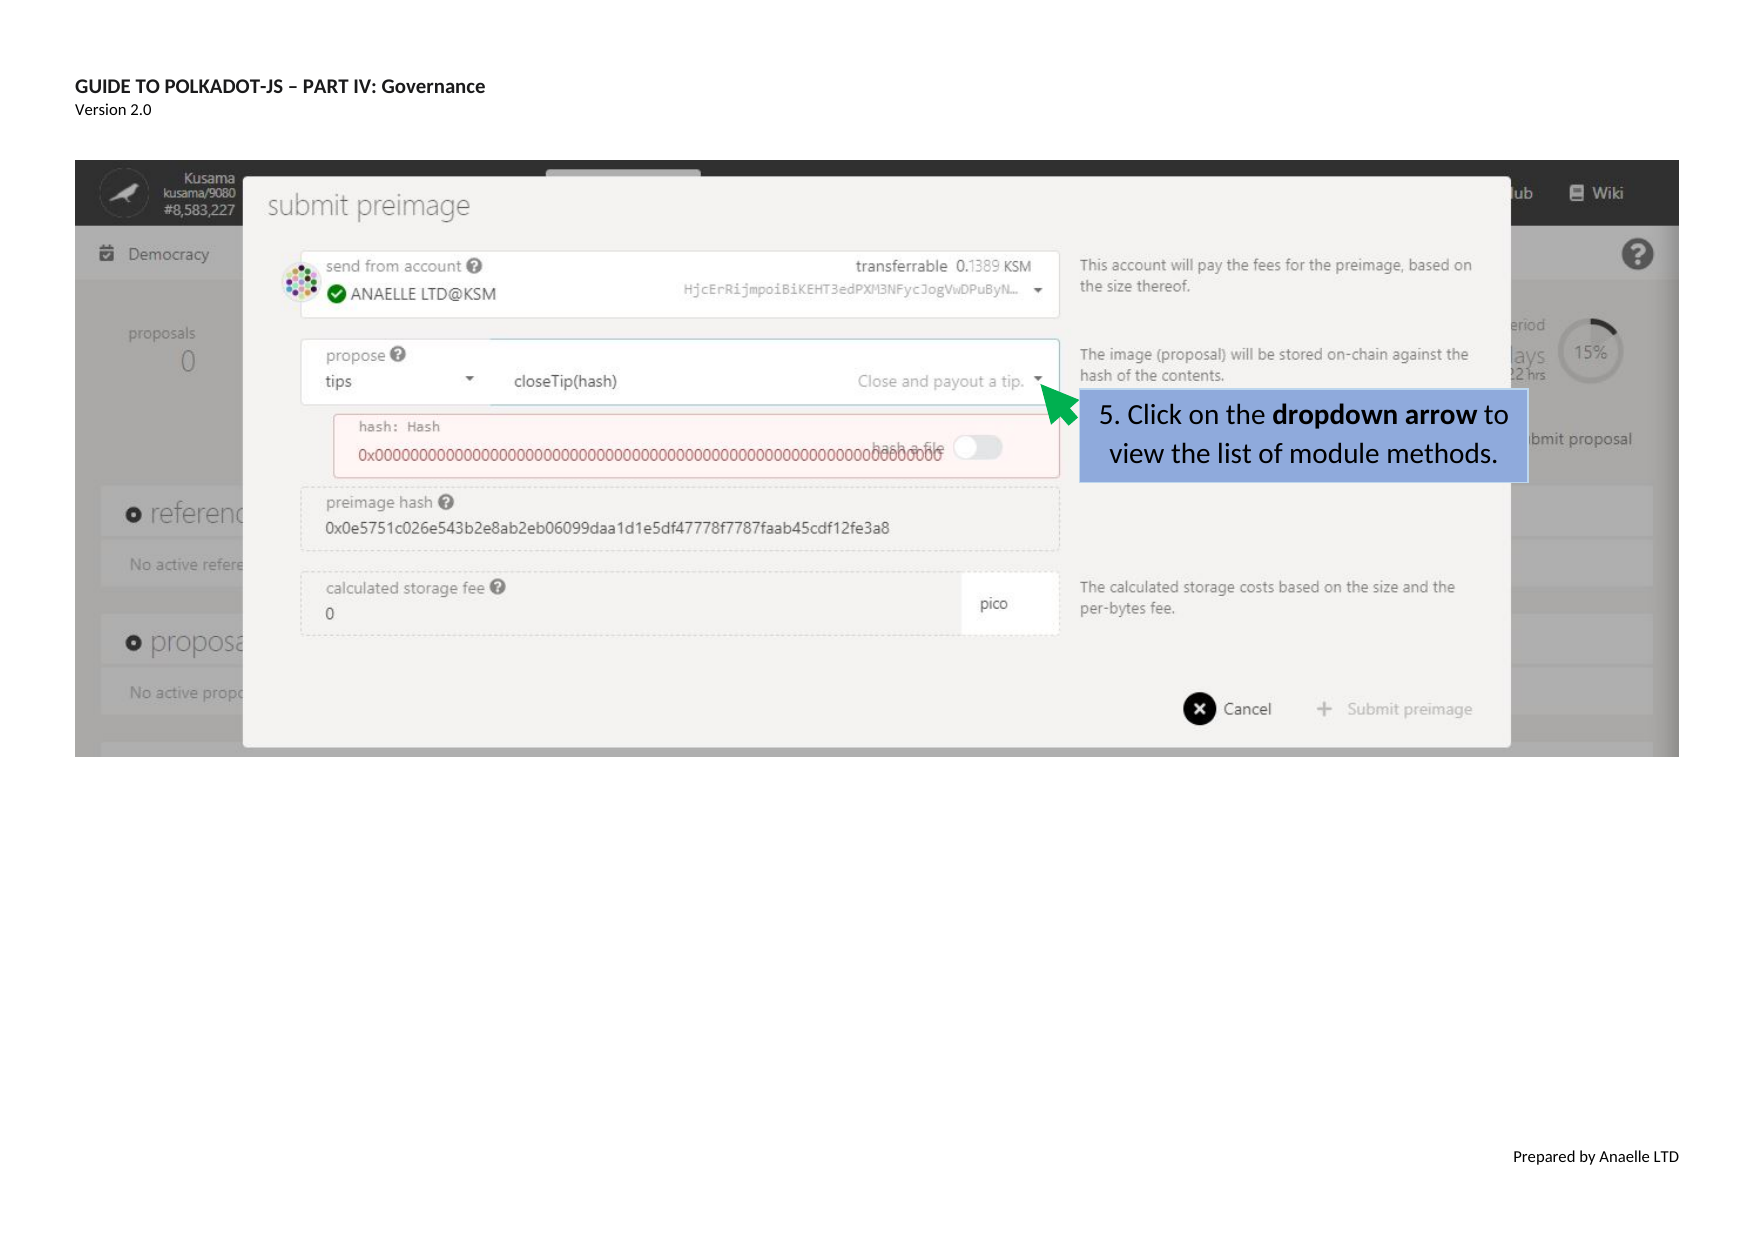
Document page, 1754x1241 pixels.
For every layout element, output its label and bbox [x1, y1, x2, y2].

picture [75, 160, 1679, 757]
